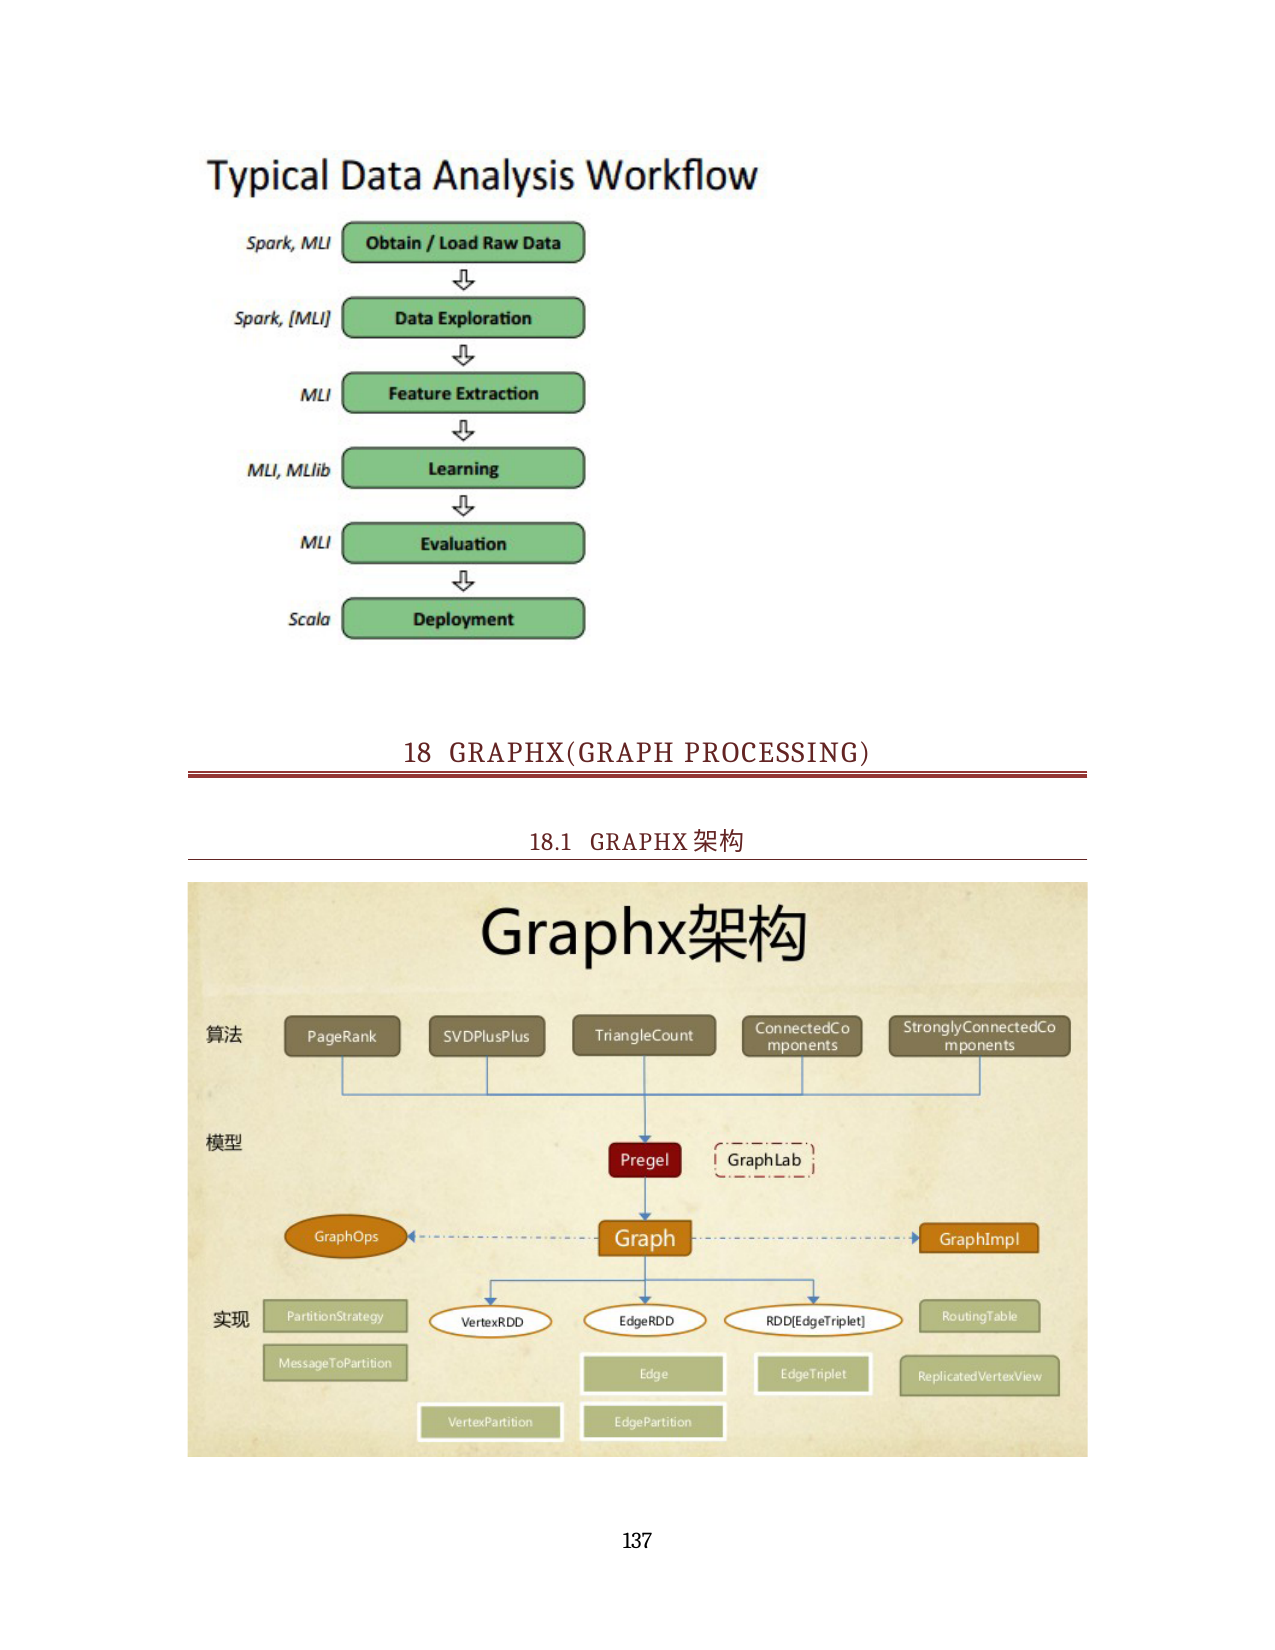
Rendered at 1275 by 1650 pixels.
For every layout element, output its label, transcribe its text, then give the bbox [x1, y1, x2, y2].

subtitle GraphX(Graph Processing) [187, 736, 1087, 778]
subtitle GraphX架构 [187, 821, 1087, 860]
